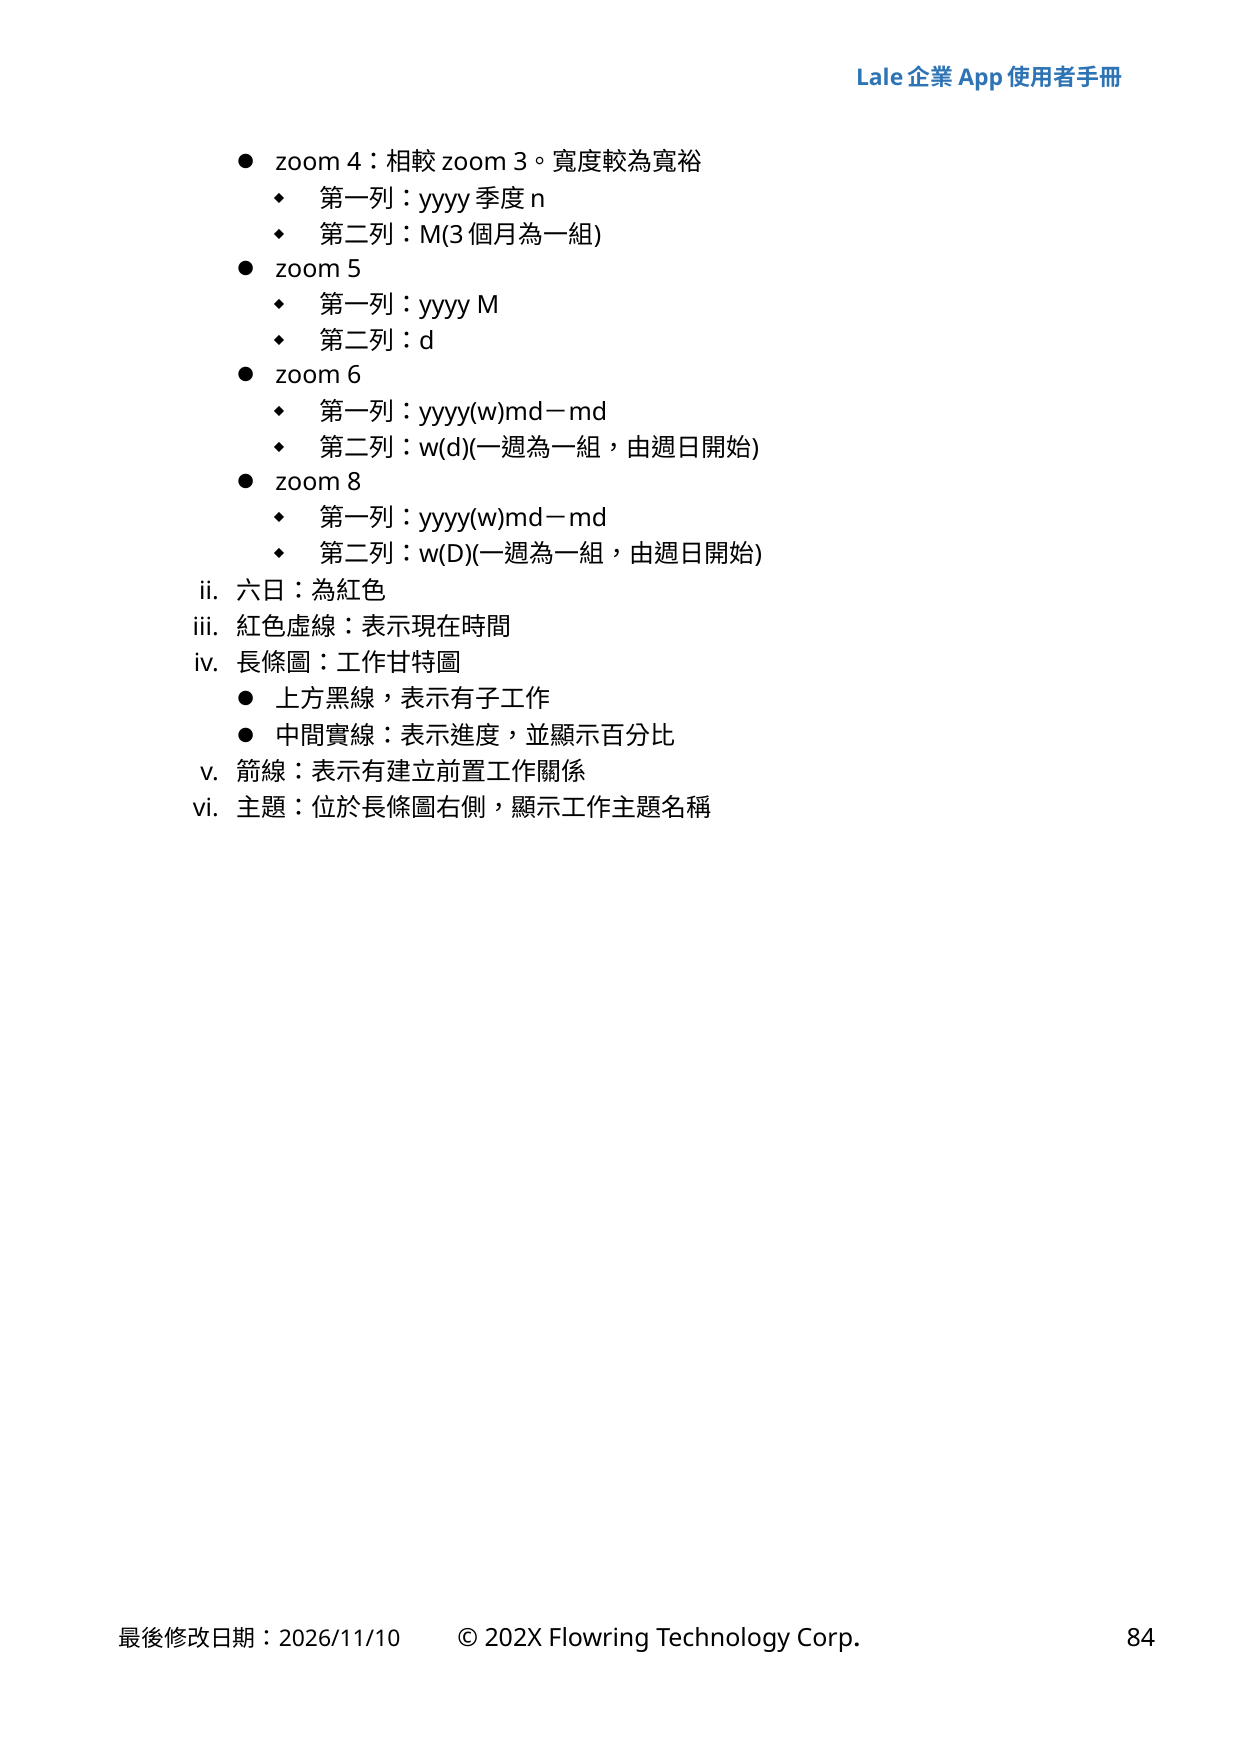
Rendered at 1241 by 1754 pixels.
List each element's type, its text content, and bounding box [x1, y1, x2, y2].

list 紅色虛線：表示現在時間 [218, 606, 1122, 643]
list 上方黑線，表示有子工作 [236, 679, 1122, 715]
list zoom 8 [236, 464, 1122, 498]
list 第二列：M(3個月為一組) [272, 214, 1122, 251]
list 主題：位於長條圖右側，顯示工作主題名稱 [218, 788, 1122, 824]
list 六日：為紅色 [218, 570, 1122, 606]
list 長條圖：工作甘特圖 [218, 643, 1122, 679]
list 第一列：yyyy M [272, 284, 1122, 321]
list 第一列：yyyy季度n [272, 178, 1122, 214]
list zoom 5 [236, 251, 1122, 284]
list 第二列：d [272, 321, 1122, 357]
list zoom 4：相較zoom 3。寬度較為寬裕 [236, 142, 1122, 178]
list 第一列：yyyy(w)md－md [272, 391, 1122, 427]
list 第二列：w(d)(一週為一組，由週日開始) [272, 427, 1122, 464]
list zoom 6 [236, 357, 1122, 391]
list 中間實線：表示進度，並顯示百分比 [236, 715, 1122, 751]
list 第一列：yyyy(w)md－md [272, 498, 1122, 534]
list 箭線：表示有建立前置工作關係 [218, 751, 1122, 788]
list 第二列：w(D)(一週為一組，由週日開始) [272, 534, 1122, 570]
